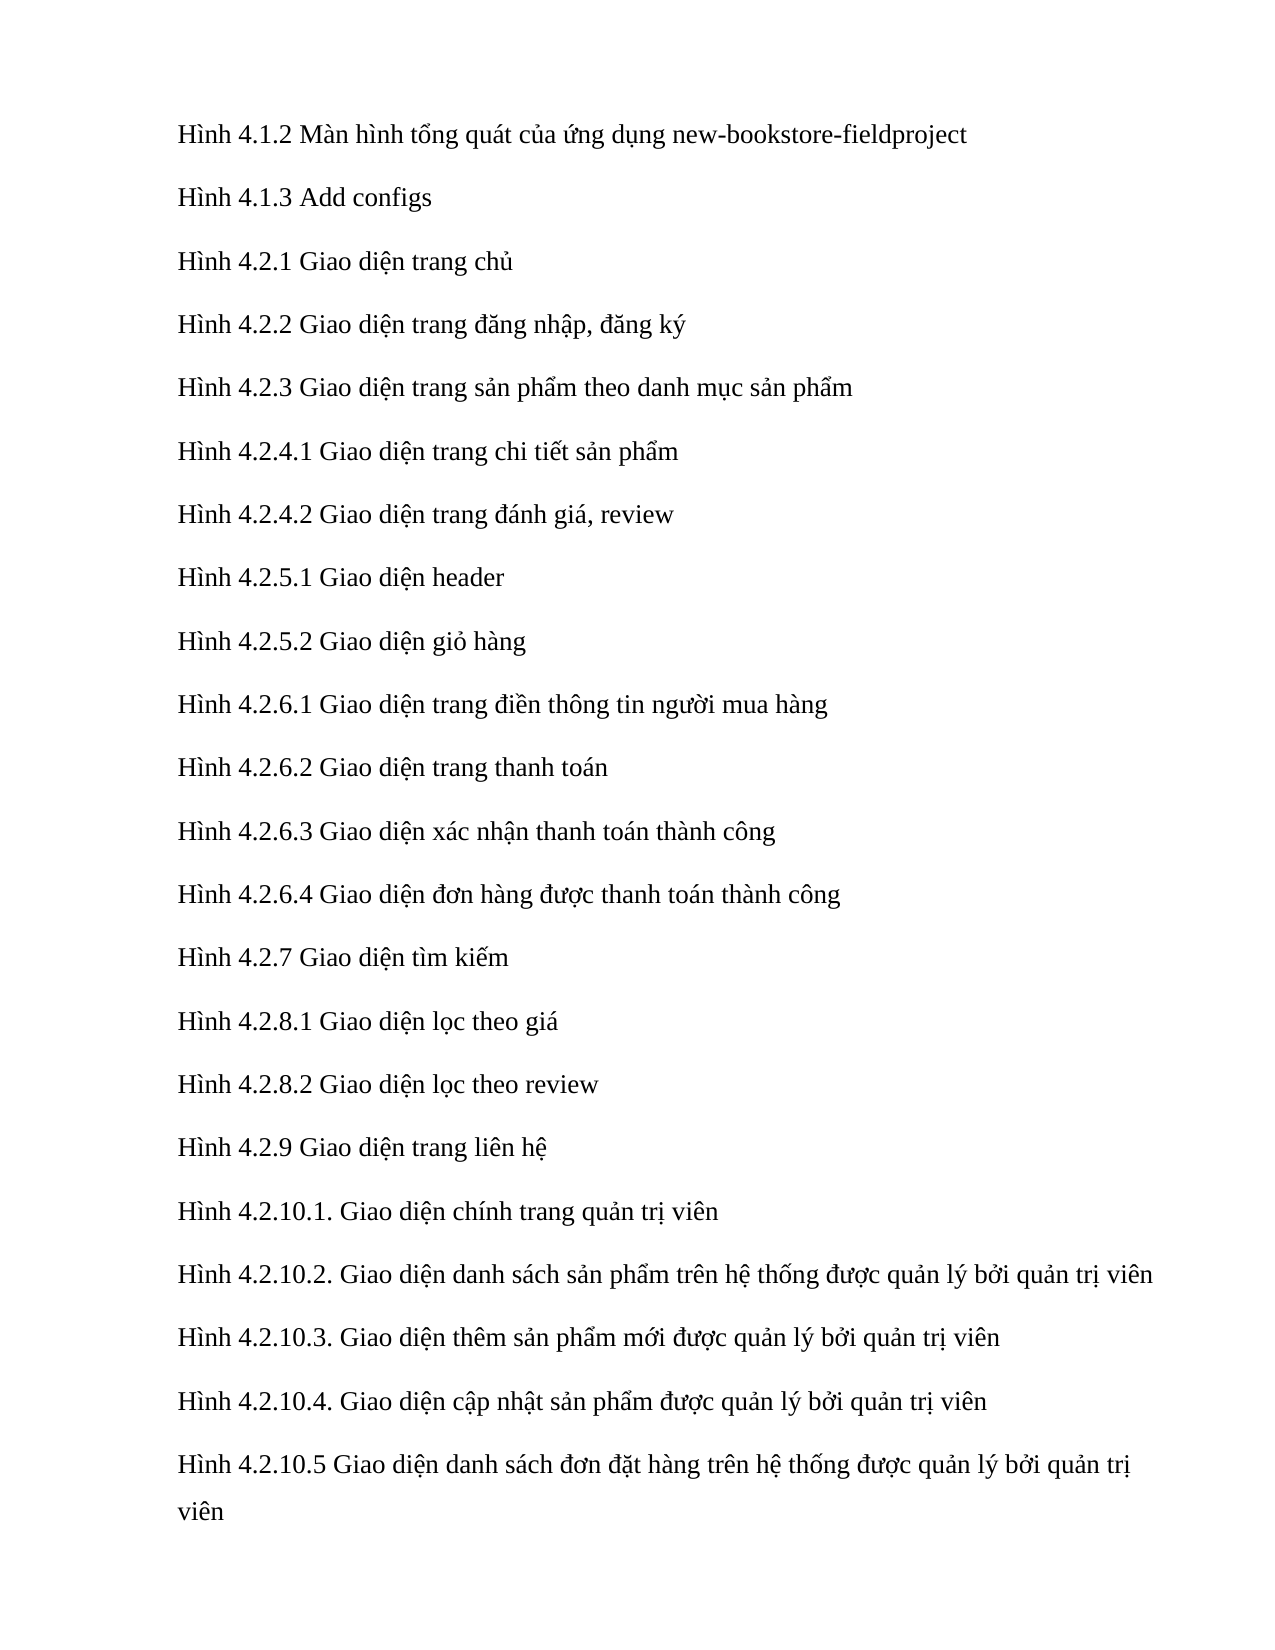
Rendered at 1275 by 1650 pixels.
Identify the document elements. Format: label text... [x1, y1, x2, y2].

text Hình 4.2.7 Giao diện tìm kiếm [177, 941, 1157, 973]
text Hình 4.1.2 Màn hình tổng quát của ứng dụng new-bookstore-fieldproject [177, 118, 1157, 149]
text Hình 4.2.8.2 Giao diện lọc theo review [177, 1068, 1157, 1099]
text Hình 4.2.10.4. Giao diện cập nhật sản phẩm được quản lý bởi quản trị viên [177, 1385, 1157, 1416]
text Hình 4.2.4.2 Giao diện trang đánh giá, review [177, 498, 1157, 529]
text Hình 4.2.10.2. Giao diện danh sách sản phẩm trên hệ thống được quản lý bởi quản trị viên [177, 1258, 1157, 1289]
text Hình 4.2.3 Giao diện trang sản phẩm theo danh mục sản phẩm [177, 371, 1157, 403]
text Hình 4.2.9 Giao diện trang liên hệ [177, 1131, 1157, 1163]
text Hình 4.2.6.4 Giao diện đơn hàng được thanh toán thành công [177, 878, 1157, 909]
text Hình 4.2.6.1 Giao diện trang điền thông tin người mua hàng [177, 688, 1157, 719]
text Hình 4.2.6.2 Giao diện trang thanh toán [177, 751, 1157, 783]
text Hình 4.2.4.1 Giao diện trang chi tiết sản phẩm [177, 435, 1157, 466]
text Hình 4.2.1 Giao diện trang chủ [177, 245, 1157, 276]
text Hình 4.2.10.3. Giao diện thêm sản phẩm mới được quản lý bởi quản trị viên [177, 1321, 1157, 1353]
text Hình 4.2.5.1 Giao diện header [177, 561, 1157, 593]
text Hình 4.1.3 Add configs [177, 181, 1157, 213]
text Hình 4.2.2 Giao diện trang đăng nhập, đăng ký [177, 308, 1157, 339]
text Hình 4.2.5.2 Giao diện giỏ hàng [177, 625, 1157, 656]
text Hình 4.2.10.1. Giao diện chính trang quản trị viên [177, 1195, 1157, 1226]
text Hình 4.2.10.5 Giao diện danh sách đơn đặt hàng trên hệ thống được quản lý bởi quản trị viên [177, 1448, 1157, 1526]
text Hình 4.2.8.1 Giao diện lọc theo giá [177, 1005, 1157, 1036]
text Hình 4.2.6.3 Giao diện xác nhận thanh toán thành công [177, 815, 1157, 846]
